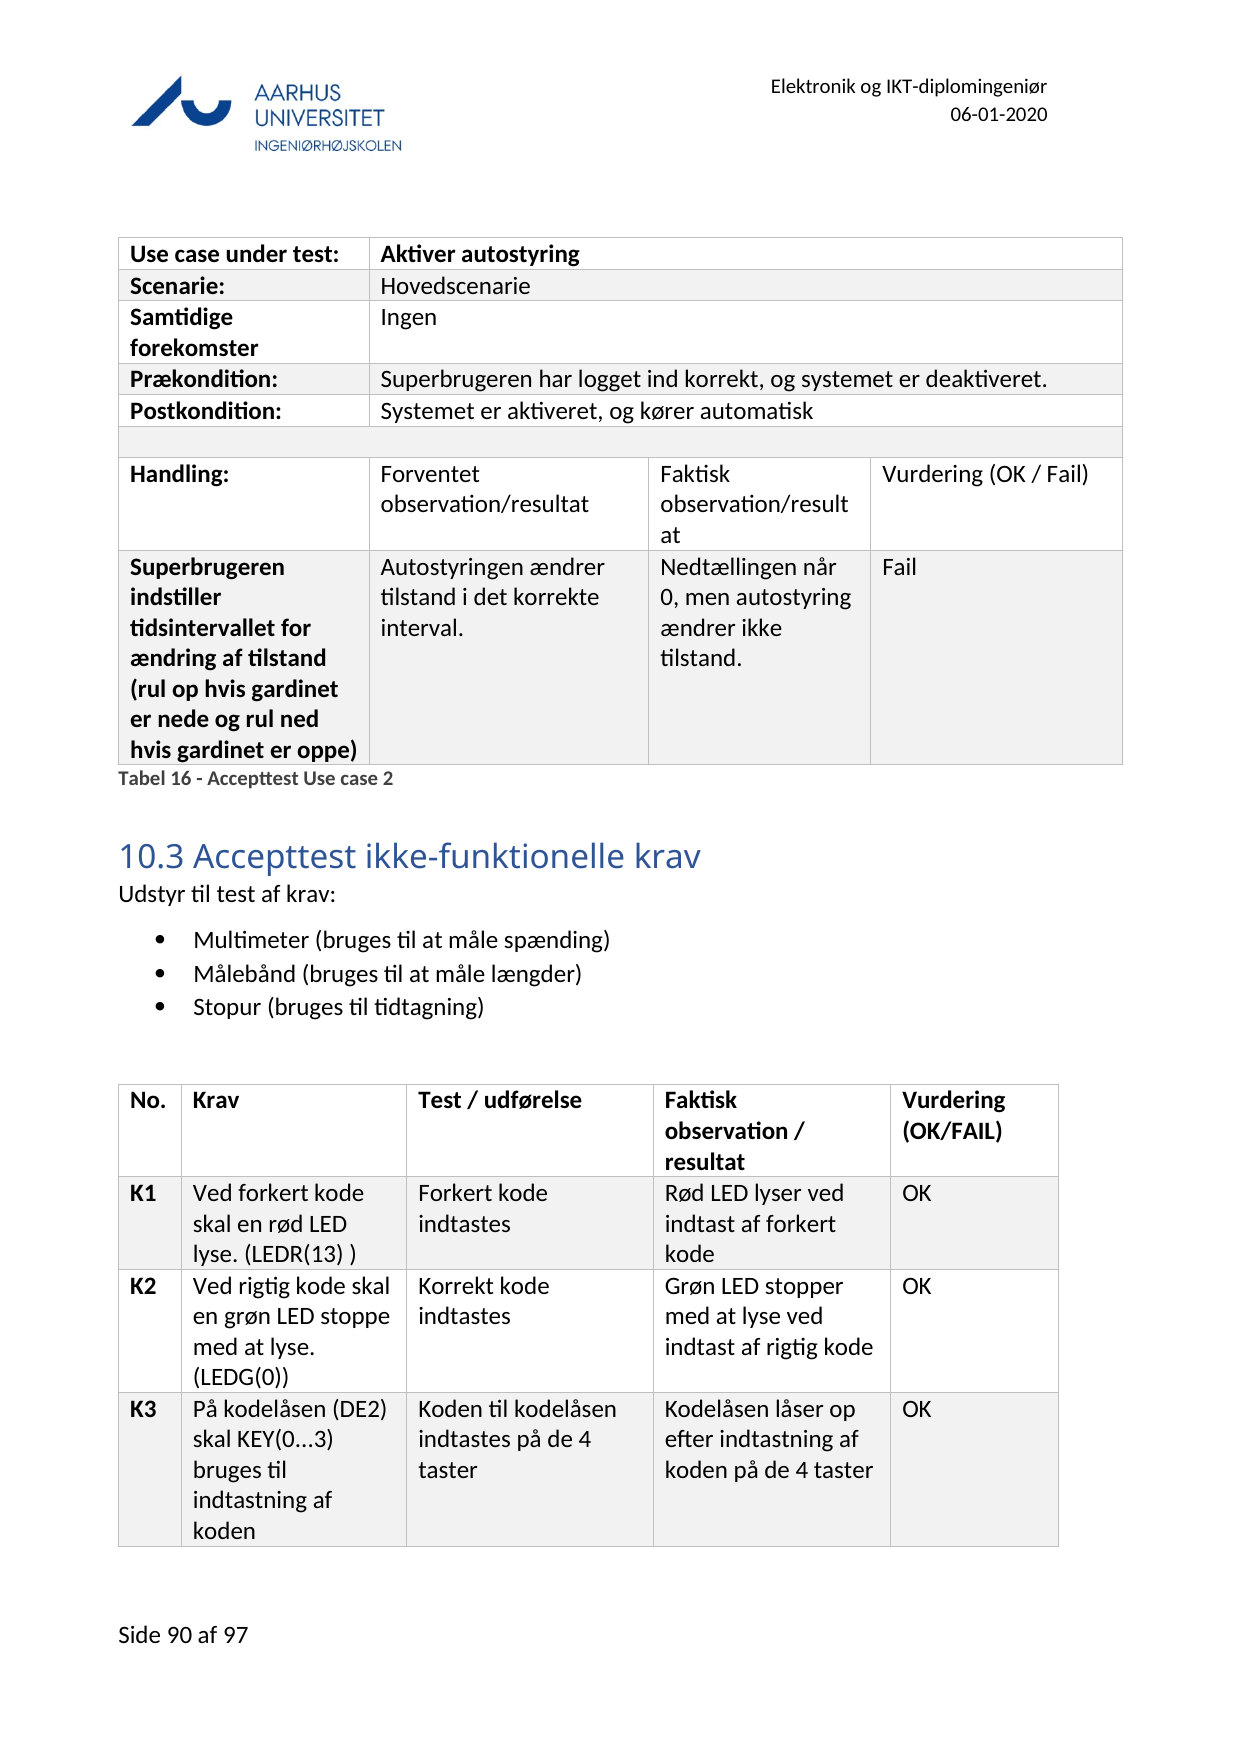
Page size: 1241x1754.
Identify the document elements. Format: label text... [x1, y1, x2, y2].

picture [129, 73, 432, 156]
table_cell Prækondition: [119, 364, 369, 394]
table_cell OK [891, 1177, 1058, 1269]
list Målebånd (bruges til at måle længder) [156, 958, 1122, 988]
table_cell Superbrugeren har logget ind korrekt, og systemet er deaktiveret. [370, 364, 1122, 394]
table_cell Scenarie: [119, 270, 369, 300]
table_cell Koden til kodelåsen indtastes på de 4 taster [407, 1393, 653, 1546]
table_header Faktisk observation / resultat [654, 1085, 890, 1176]
table_cell Rød LED lyser ved indtast af forkert kode [654, 1177, 890, 1269]
table_cell Postkondition: [119, 395, 369, 426]
table_cell K3 [119, 1393, 181, 1546]
table_cell Superbrugeren indstiller tidsintervallet for ændring af tilstand (rul op hvis gardinet er nede og rul ned hvis gardinet er oppe) [119, 551, 369, 764]
table_cell På kodelåsen (DE2) skal KEY(0...3) bruges til indtastning af koden [182, 1393, 406, 1546]
list Stopur (bruges til tidtagning) [156, 991, 1122, 1022]
table_cell Kodelåsen låser op efter indtastning af koden på de 4 taster [654, 1393, 890, 1546]
table_cell Ingen [370, 301, 1122, 362]
table_cell Ved rigtig kode skal en grøn LED stoppe med at lyse. (LEDG(0)) [182, 1270, 406, 1392]
table_cell OK [891, 1393, 1058, 1546]
table_cell Faktisk observation/resultat [649, 458, 870, 550]
table_cell Autostyringen ændrer tilstand i det korrekte interval. [370, 551, 648, 764]
table_cell K2 [119, 1270, 181, 1392]
table_header No. [119, 1085, 181, 1176]
table_cell Forkert kode indtastes [407, 1177, 653, 1269]
table_cell Fail [871, 551, 1122, 764]
table_cell Hovedscenarie [370, 270, 1122, 300]
table_header Test / udførelse [407, 1085, 653, 1176]
table_header Aktiver autostyring [370, 238, 1122, 269]
table_cell K1 [119, 1177, 181, 1269]
table_cell Vurdering (OK / Fail) [871, 458, 1122, 550]
table_cell Forventet observation/resultat [370, 458, 648, 550]
table_cell Ved forkert kode skal en rød LED lyse. (LEDR(13) ) [182, 1177, 406, 1269]
table_header Krav [182, 1085, 406, 1176]
table_header Use case under test: [119, 238, 369, 269]
table_cell [119, 427, 1122, 457]
table_cell OK [891, 1270, 1058, 1392]
table_cell Korrekt kode indtastes [407, 1270, 653, 1392]
table_cell Samtidige forekomster [119, 301, 369, 362]
table_cell Nedtællingen når 0, men autostyring ændrer ikke tilstand. [649, 551, 870, 764]
table_header Vurdering (OK/FAIL) [891, 1085, 1058, 1176]
text Udstyr til test af krav: [118, 878, 1122, 909]
list Multimeter (bruges til at måle spænding) [156, 924, 1122, 955]
table_cell Grøn LED stopper med at lyse ved indtast af rigtig kode [654, 1270, 890, 1392]
subtitle 10.3 Accepttest ikke-funktionelle krav [118, 833, 1122, 878]
table_cell Handling: [119, 458, 369, 550]
table_cell Systemet er aktiveret, og kører automatisk [370, 395, 1122, 426]
